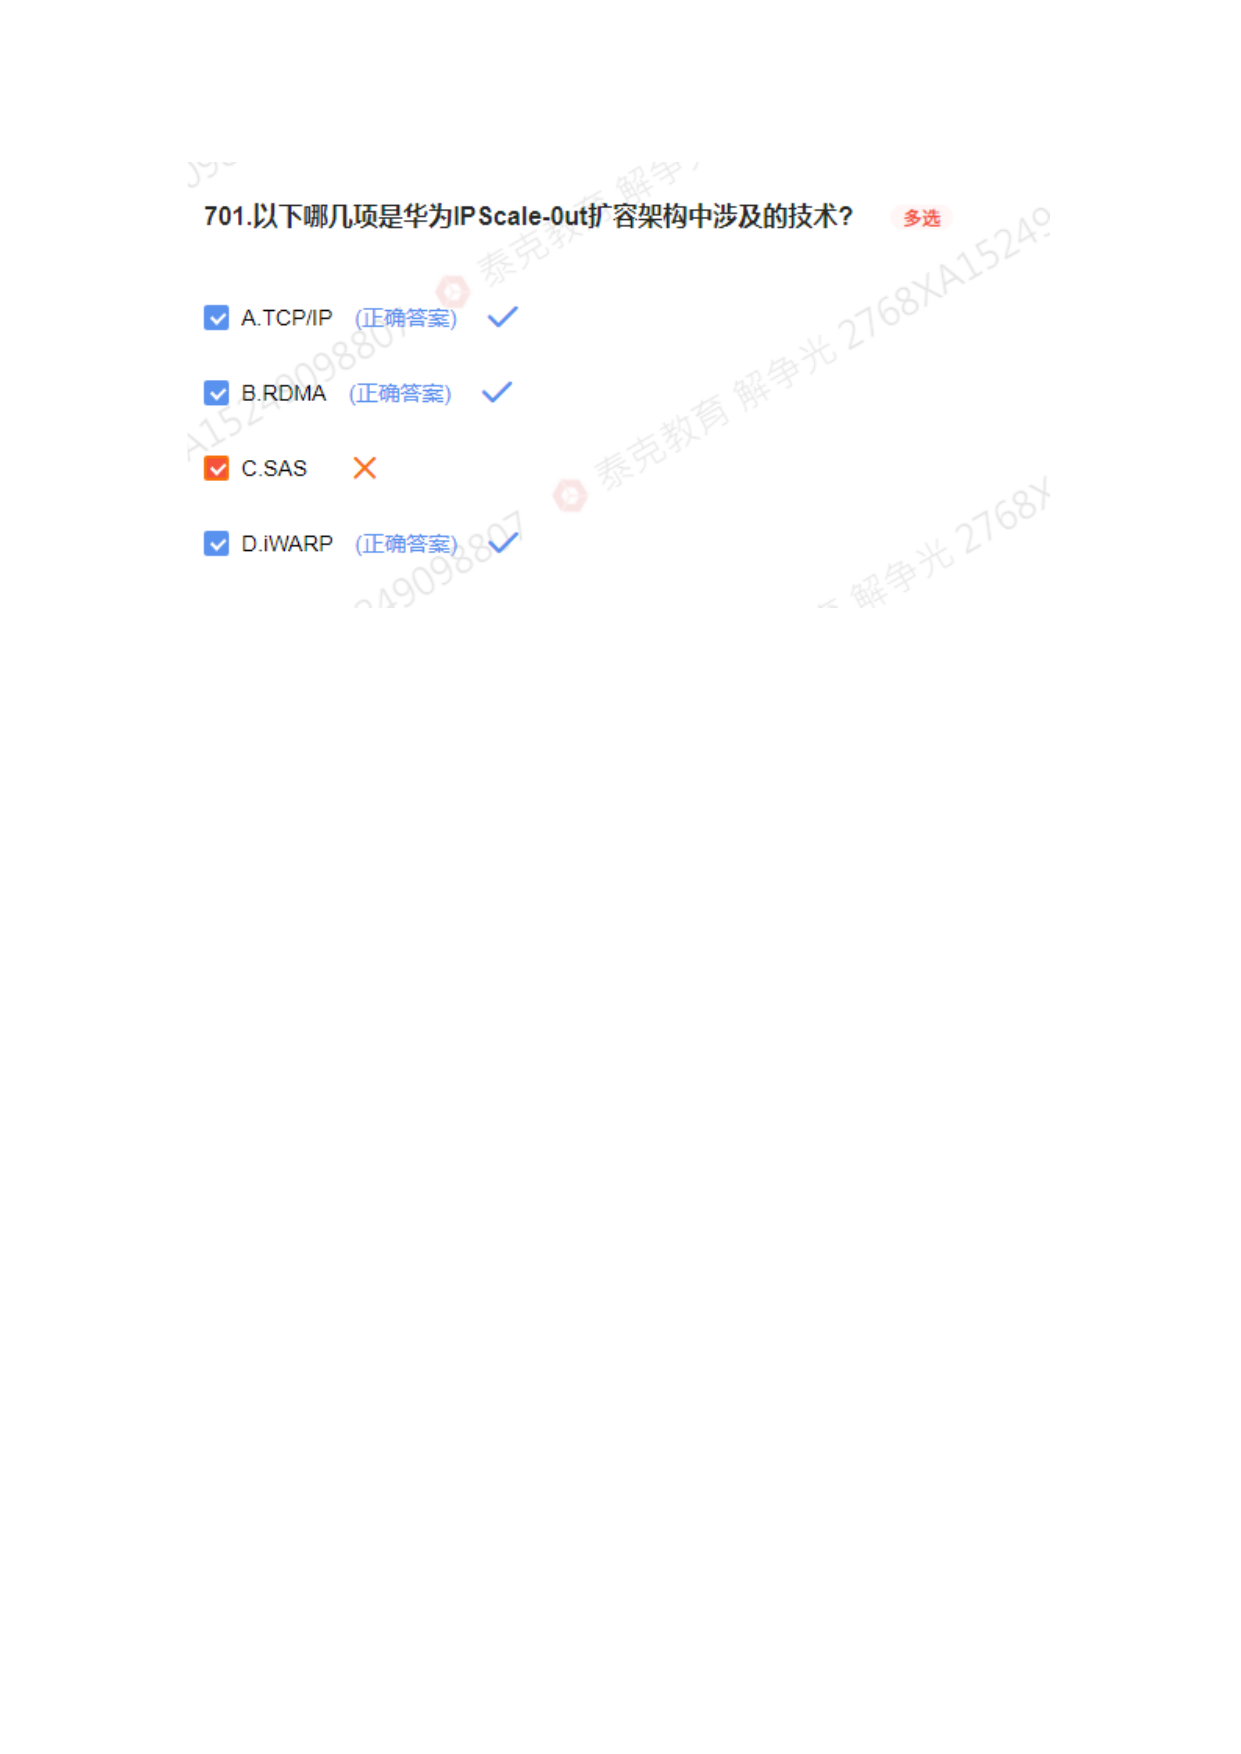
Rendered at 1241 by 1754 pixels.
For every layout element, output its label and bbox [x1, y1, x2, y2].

picture [187, 162, 1050, 608]
